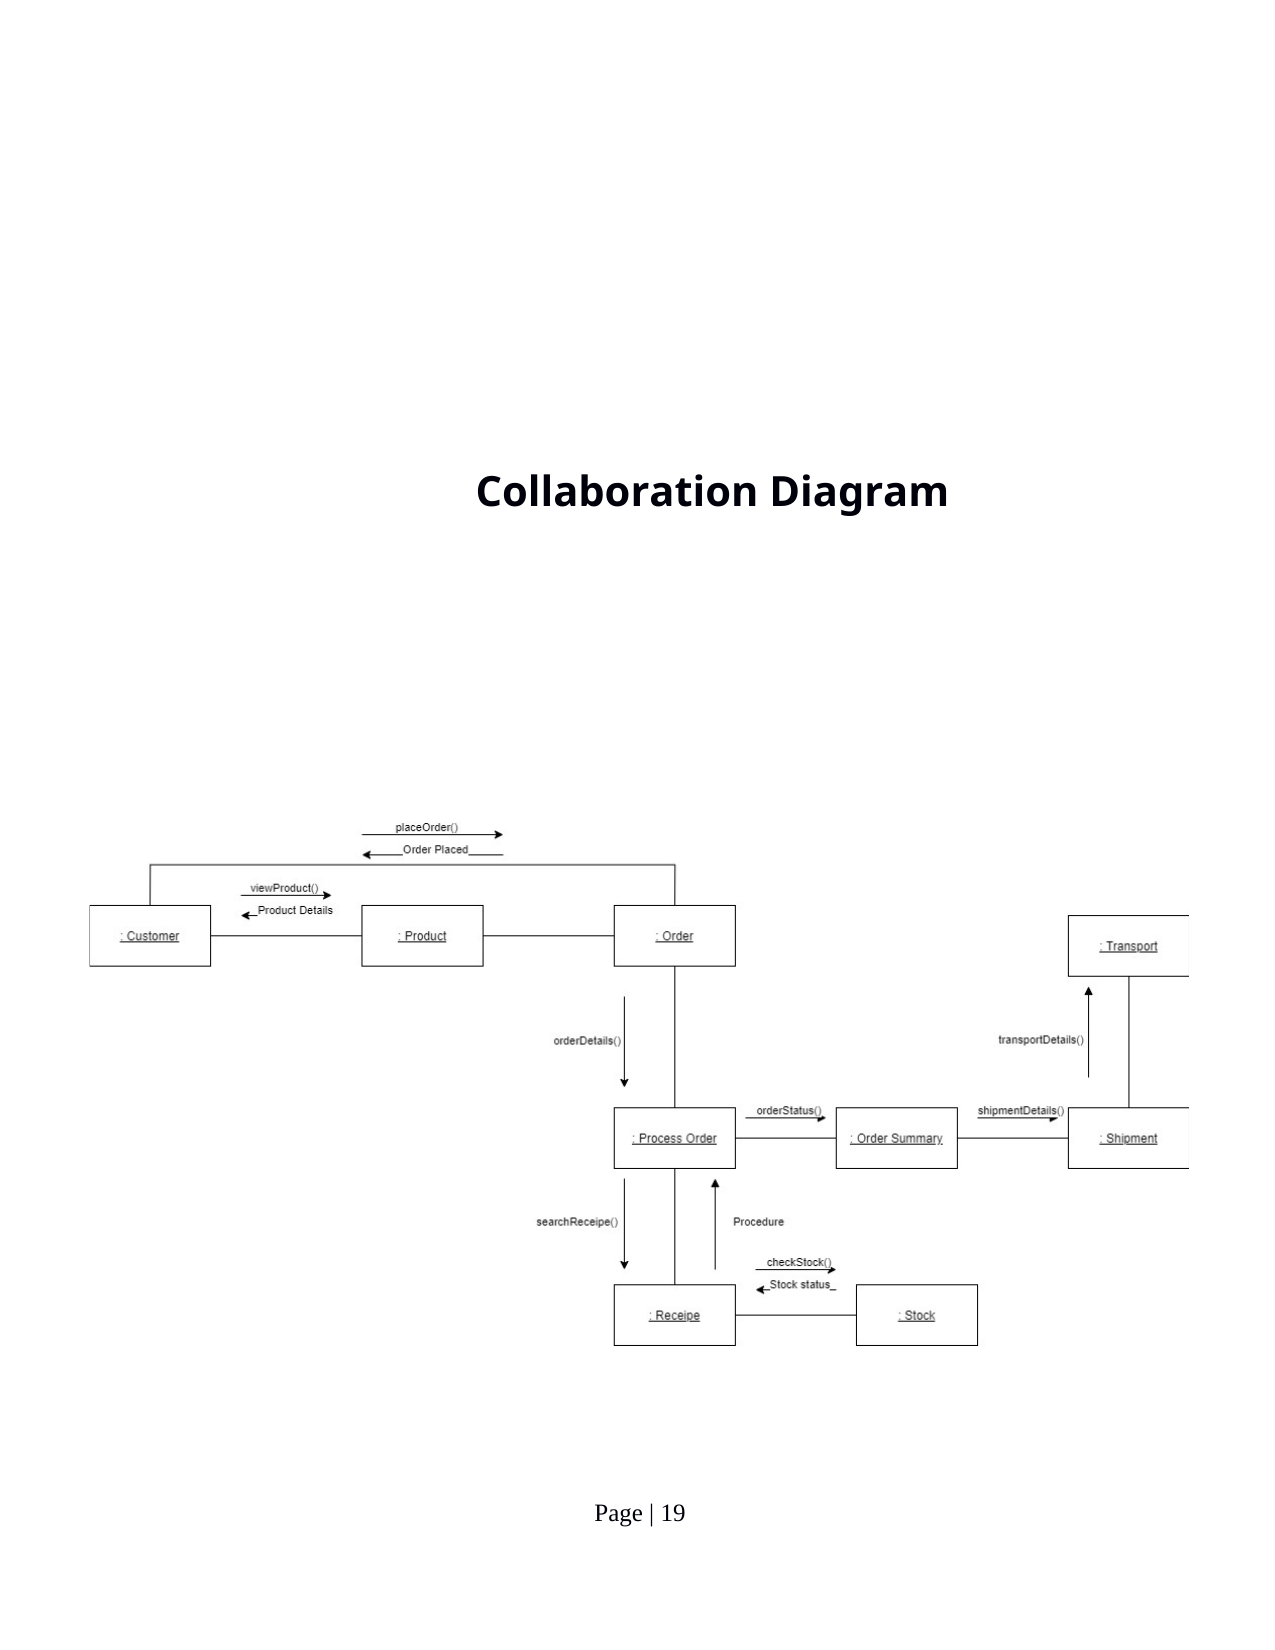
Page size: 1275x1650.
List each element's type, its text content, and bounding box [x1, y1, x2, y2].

picture [89, 821, 1189, 1347]
text Collaboration Diagram [262, 462, 1125, 518]
